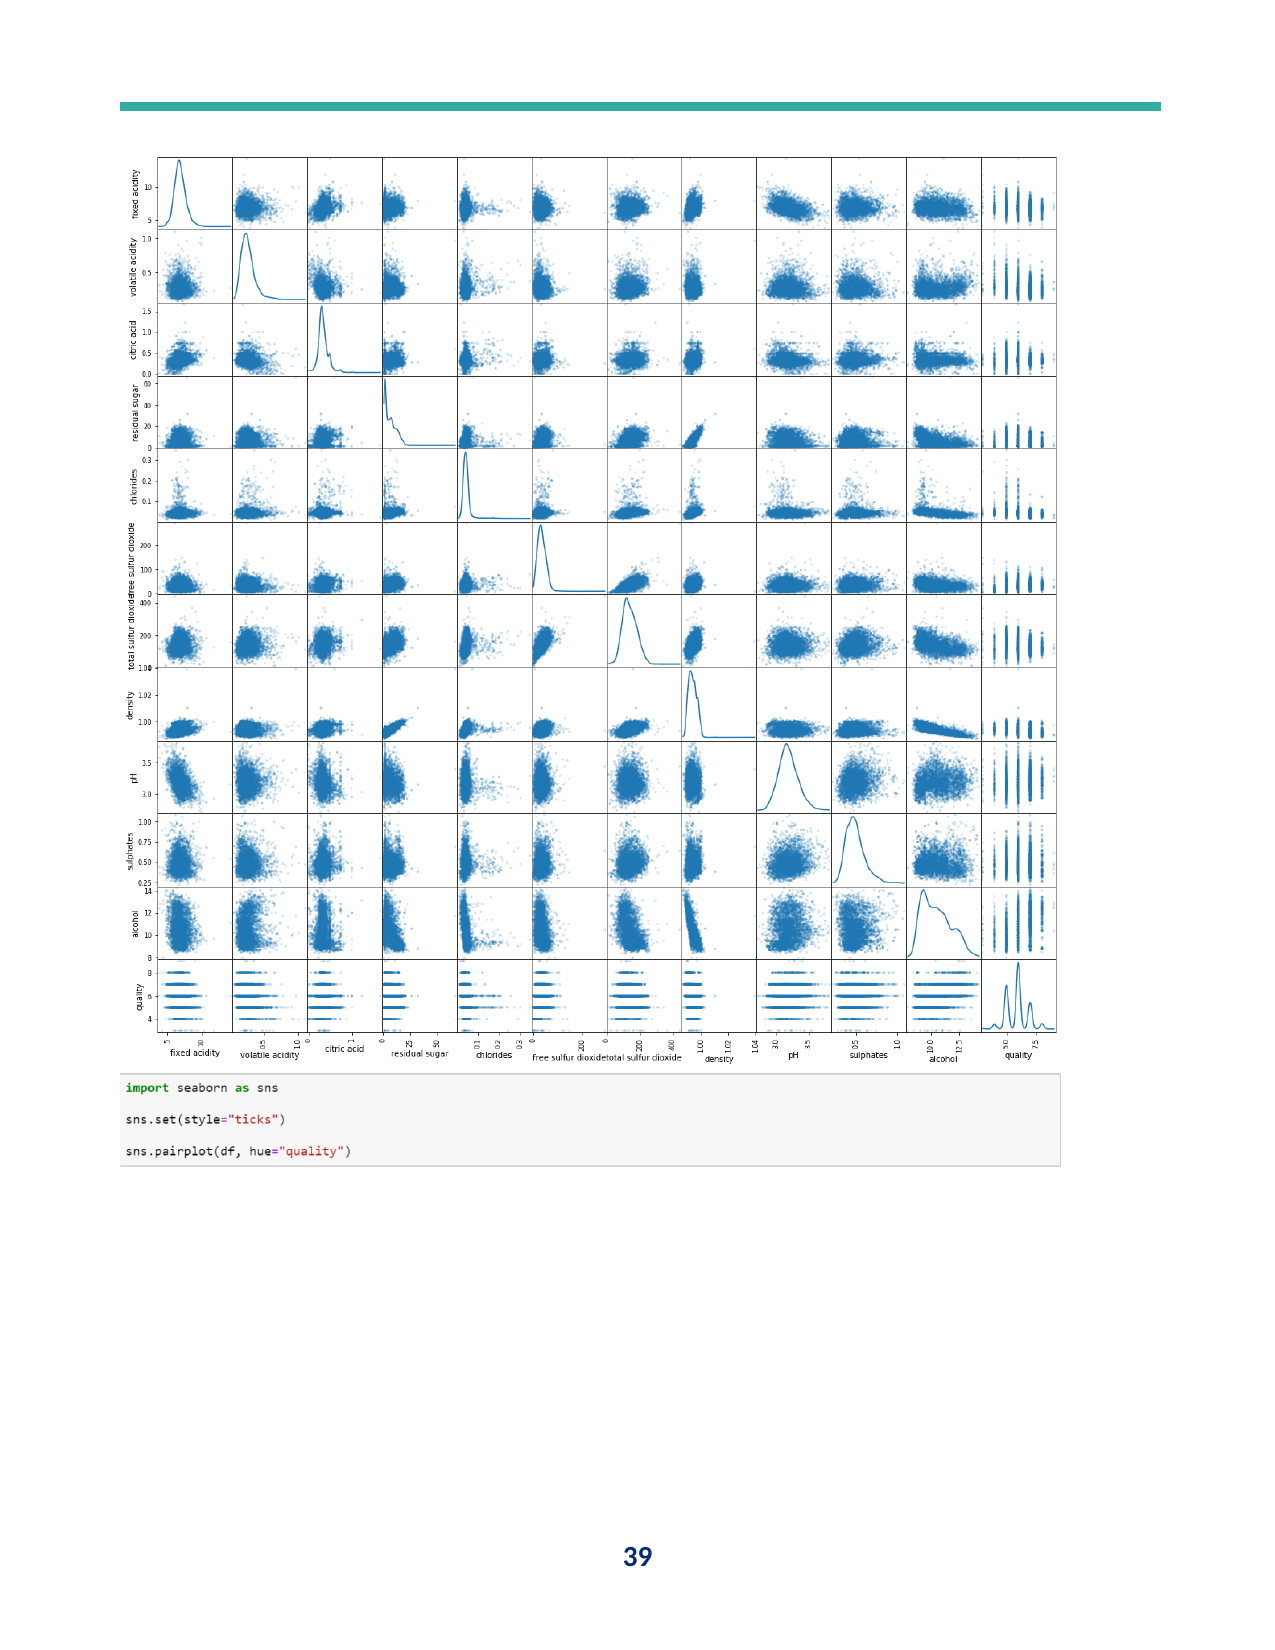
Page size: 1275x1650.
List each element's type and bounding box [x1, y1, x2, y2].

picture [120, 151, 1061, 1069]
picture [120, 1073, 1061, 1167]
